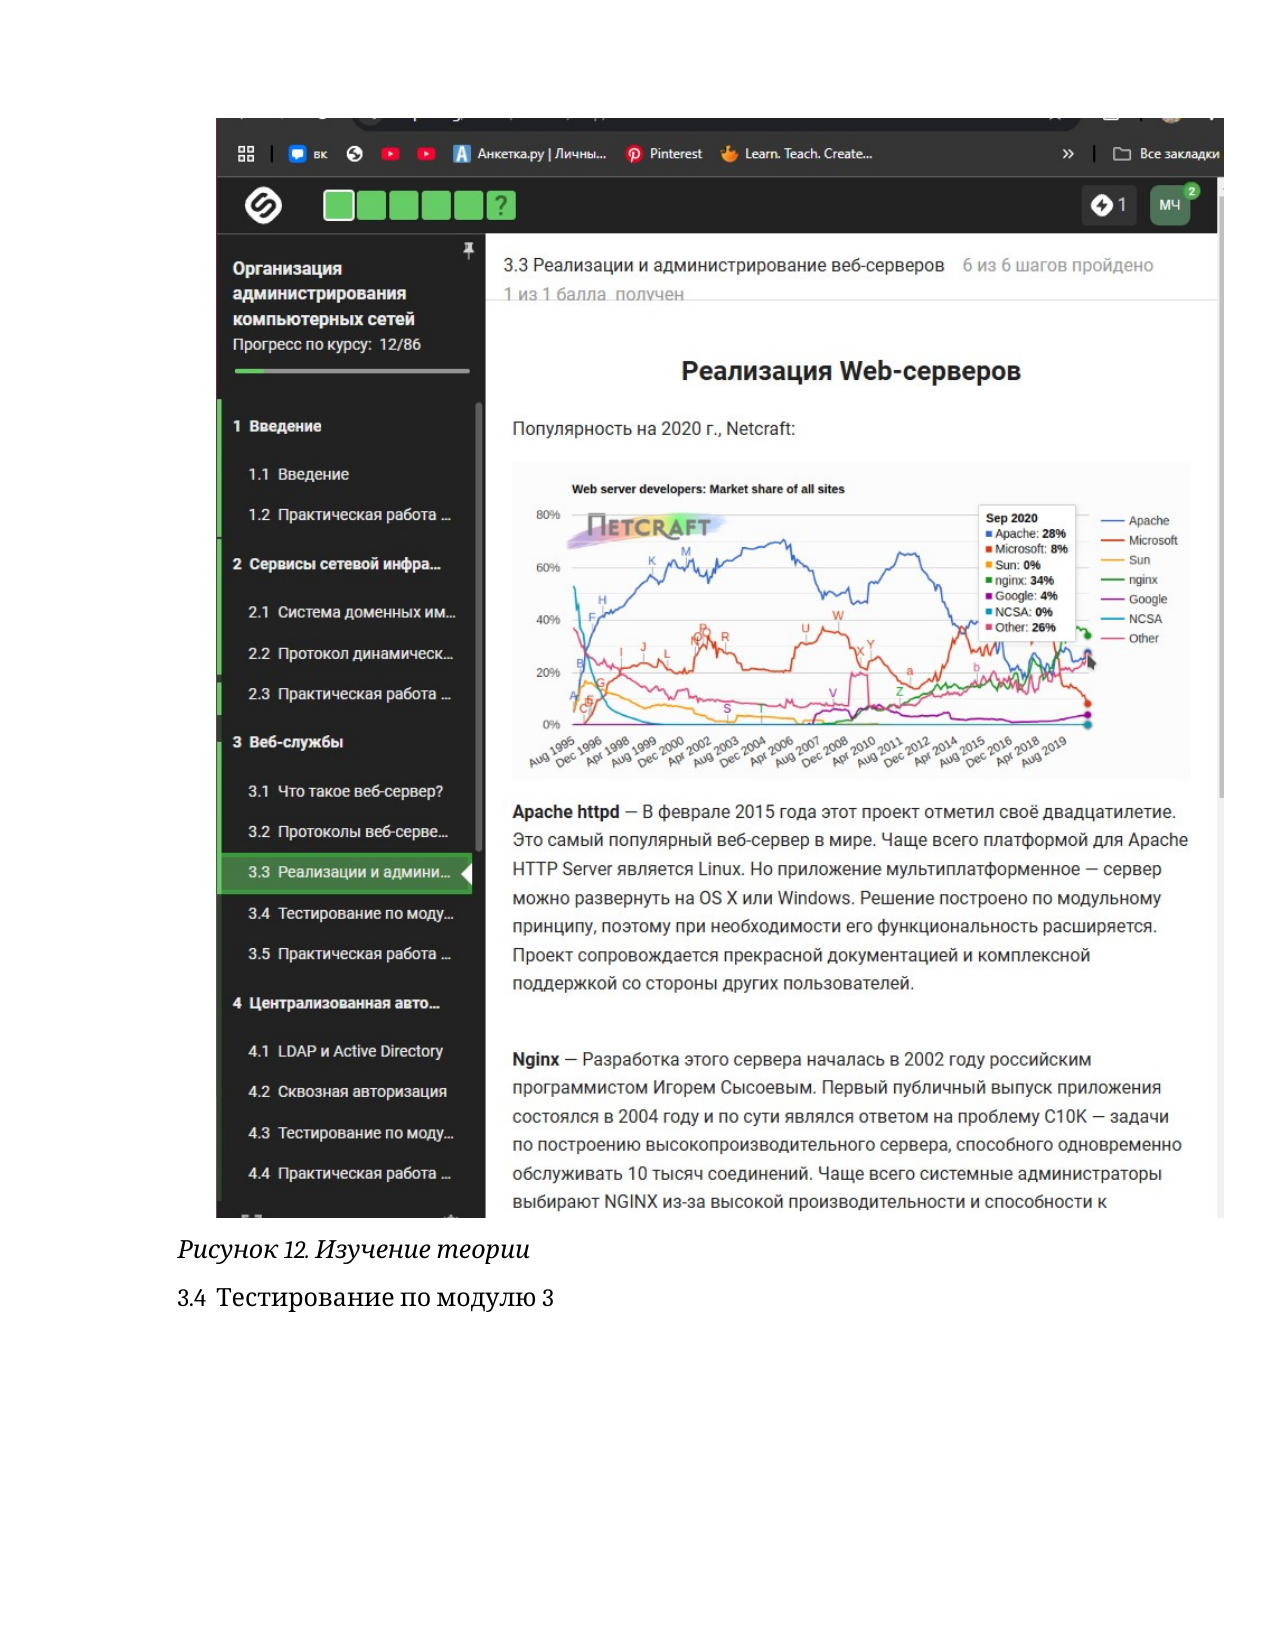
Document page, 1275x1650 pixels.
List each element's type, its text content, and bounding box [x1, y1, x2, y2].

list Тестирование по модулю 3 [177, 1284, 1186, 1312]
picture [216, 118, 1224, 1218]
text Рисунок 12. Изучение теории [177, 1236, 1186, 1265]
